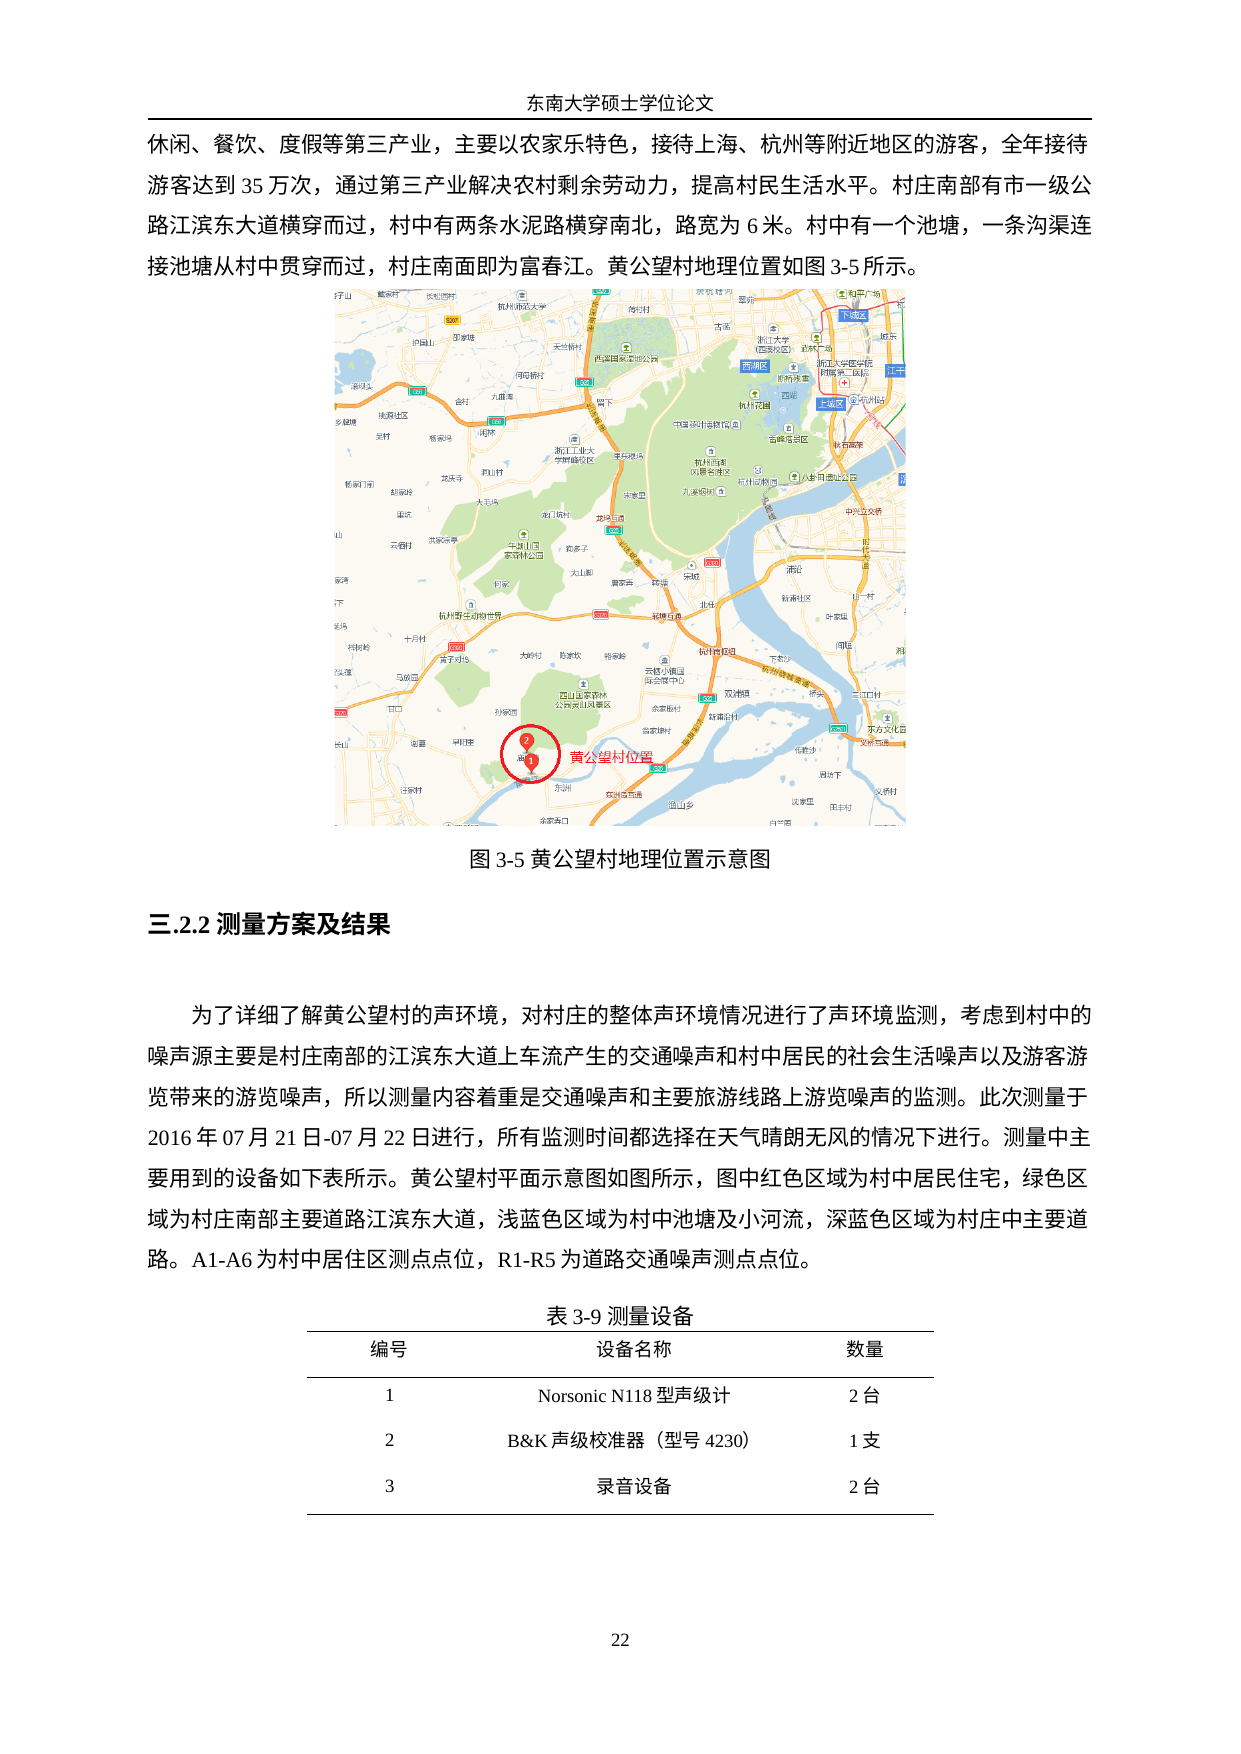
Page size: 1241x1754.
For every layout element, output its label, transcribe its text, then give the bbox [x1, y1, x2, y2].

table_cell 1 [307, 1378, 472, 1423]
table_cell 3 [307, 1469, 472, 1514]
text 测量方案及结果 [148, 890, 1092, 955]
text 表3-9 测量设备 [148, 1298, 1092, 1331]
table_cell Norsonic N118型声级计 [472, 1378, 796, 1423]
table_cell 录音设备 [472, 1469, 796, 1514]
table_cell 2台 [796, 1469, 934, 1514]
table_cell 2台 [796, 1378, 934, 1423]
picture [334, 289, 906, 826]
table_cell 1支 [796, 1423, 934, 1469]
table_cell 2 [307, 1423, 472, 1469]
table_cell B&K声级校准器（型号4230） [472, 1423, 796, 1469]
table_header 编号 [307, 1332, 472, 1377]
table_header 设备名称 [472, 1332, 796, 1377]
text 为了详细了解黄公望村的声环境，对村庄的整体声环境情况进行了声环境监测，考虑到村中的噪声源主要是村庄南部的江滨东大道上车流产生的交通噪声和村中居民的社会生活噪声以及游客游览带来的游览噪声，所以测量内容着重是交通噪声和主要旅游线路上游览噪声的监测。此次测量于2016年07月21日-07月22日进行，所有监测时间都选择在天气晴朗无风的情况下进行。测量中主要用到的设备如下表所示。黄公望村平面示意图如图所示，图中红色区域为村中居民住宅，绿色区域为村庄南部主要道路江滨东大道，浅蓝色区域为村中池塘及小河流，深蓝色区域为村庄中主要道路。A1-A6为村中居住区测点点位，R1-R5为道路交通噪声测点点位。 [148, 998, 1092, 1274]
table_header 数量 [796, 1332, 934, 1377]
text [148, 127, 1092, 281]
text 图3-5 黄公望村地理位置示意图 [148, 842, 1092, 874]
